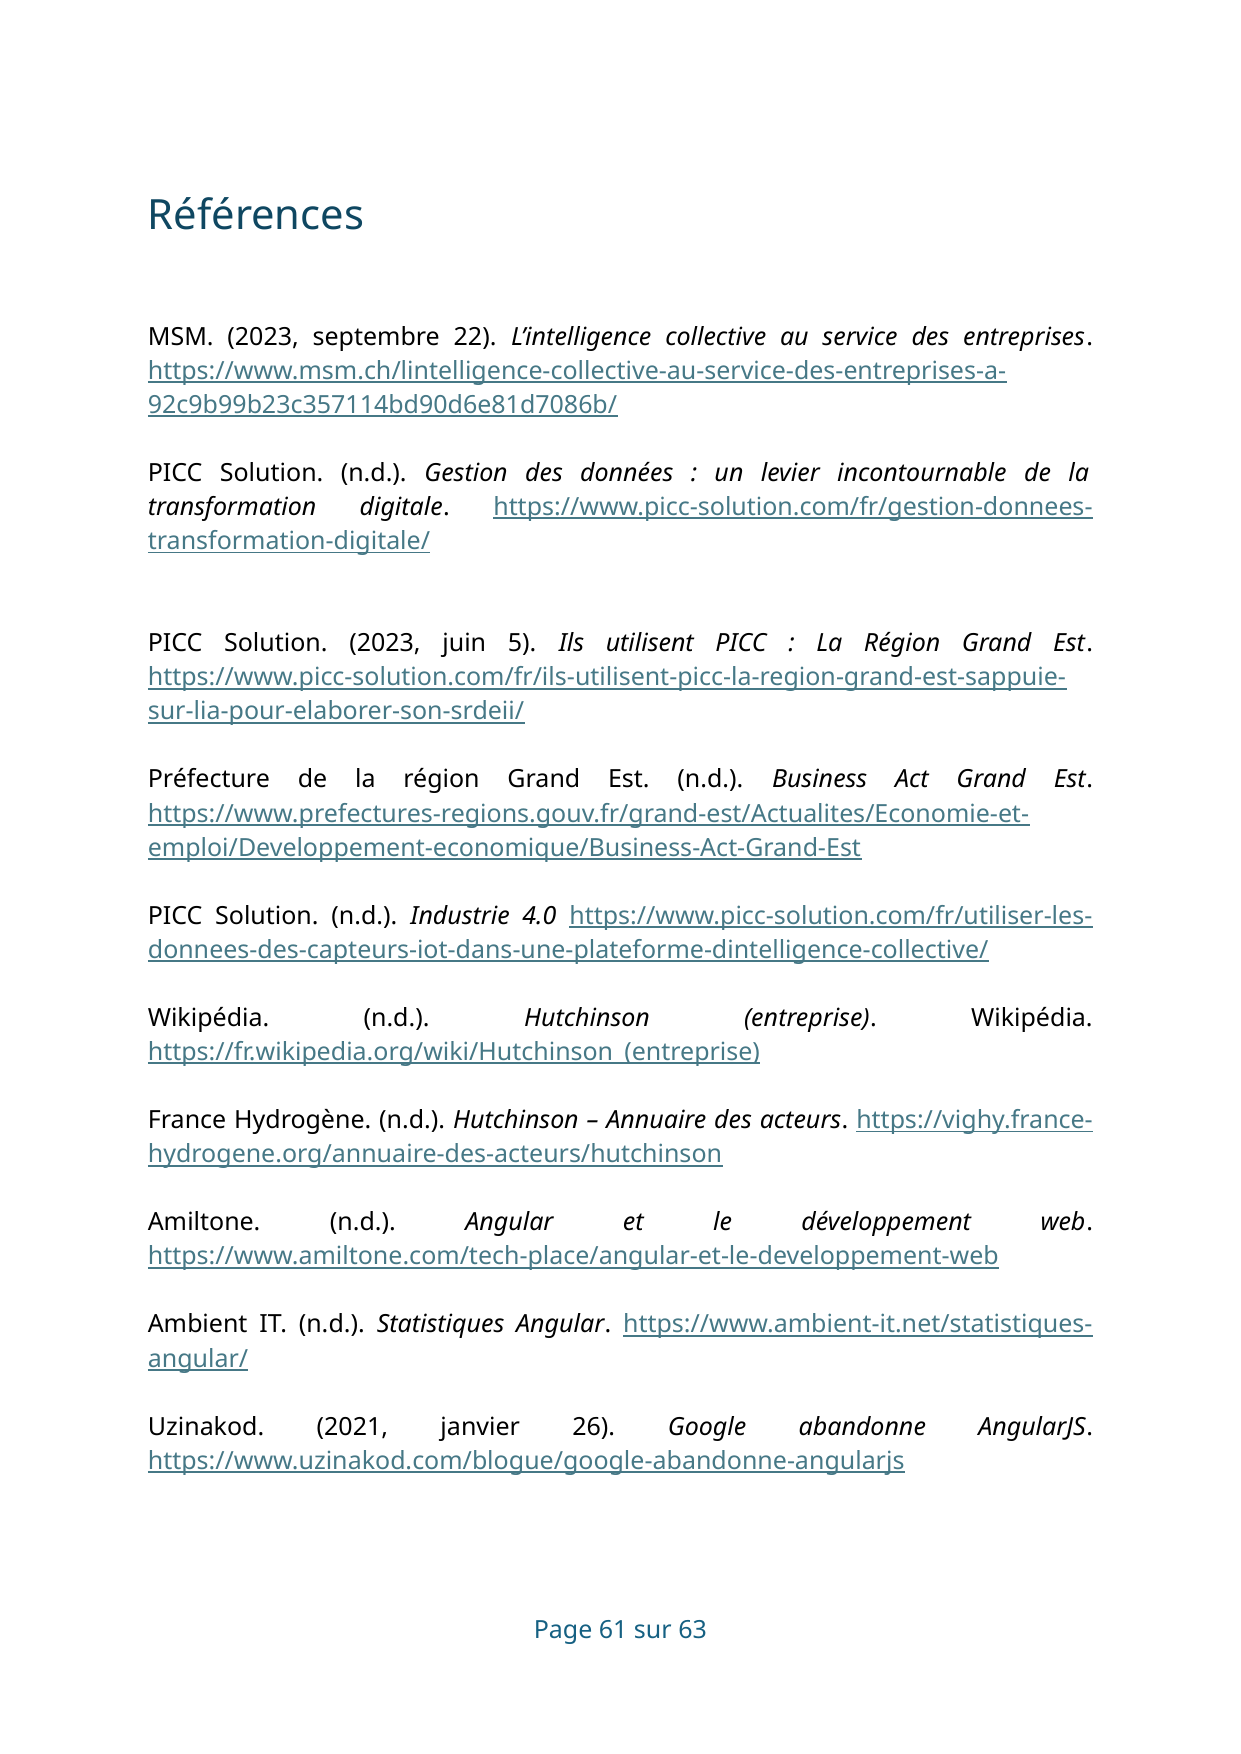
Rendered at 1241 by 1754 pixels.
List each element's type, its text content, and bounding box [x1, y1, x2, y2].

text Wikipédia. (n.d.). Hutchinson (entreprise). Wikipédia. https://fr.wikipedia.org/wiki/Hutchinson_(entreprise) [148, 999, 1093, 1068]
text PICC Solution. (n.d.). Industrie 4.0 https://www.picc-solution.com/fr/utiliser-les-donnees-des-capteurs-iot-dans-une-plateforme-dintelligence-collective/ [148, 897, 1093, 966]
text MSM. (2023, septembre 22). L’intelligence collective au service des entreprises. https://www.msm.ch/lintelligence-collective-au-service-des-entreprises-a-92c9b99b23c357114bd90d6e81d7086b/ [148, 318, 1093, 421]
text PICC Solution. (2023, juin 5). Ils utilisent PICC : La Région Grand Est. https://www.picc-solution.com/fr/ils-utilisent-picc-la-region-grand-est-sappuie-sur-lia-pour-elaborer-son-srdeii/ [148, 625, 1093, 727]
text Préfecture de la région Grand Est. (n.d.). Business Act Grand Est. https://www.prefectures-regions.gouv.fr/grand-est/Actualites/Economie-et-emploi/Developpement-economique/Business-Act-Grand-Est [148, 761, 1093, 863]
text Uzinakod. (2021, janvier 26). Google abandonne AngularJS. https://www.uzinakod.com/blogue/google-abandonne-angularjs [148, 1408, 1093, 1476]
text Amiltone. (n.d.). Angular et le développement web. https://www.amiltone.com/tech-place/angular-et-le-developpement-web [148, 1204, 1093, 1272]
text PICC Solution. (n.d.). Gestion des données : un levier incontournable de la transformation digitale. https://www.picc-solution.com/fr/gestion-donnees-transformation-digitale/ [148, 454, 1093, 557]
text France Hydrogène. (n.d.). Hutchinson – Annuaire des acteurs. https://vighy.france-hydrogene.org/annuaire-des-acteurs/hutchinson [148, 1102, 1093, 1170]
subtitle Références [148, 185, 1093, 242]
text Ambient IT. (n.d.). Statistiques Angular. https://www.ambient-it.net/statistiques-angular/ [148, 1306, 1093, 1374]
